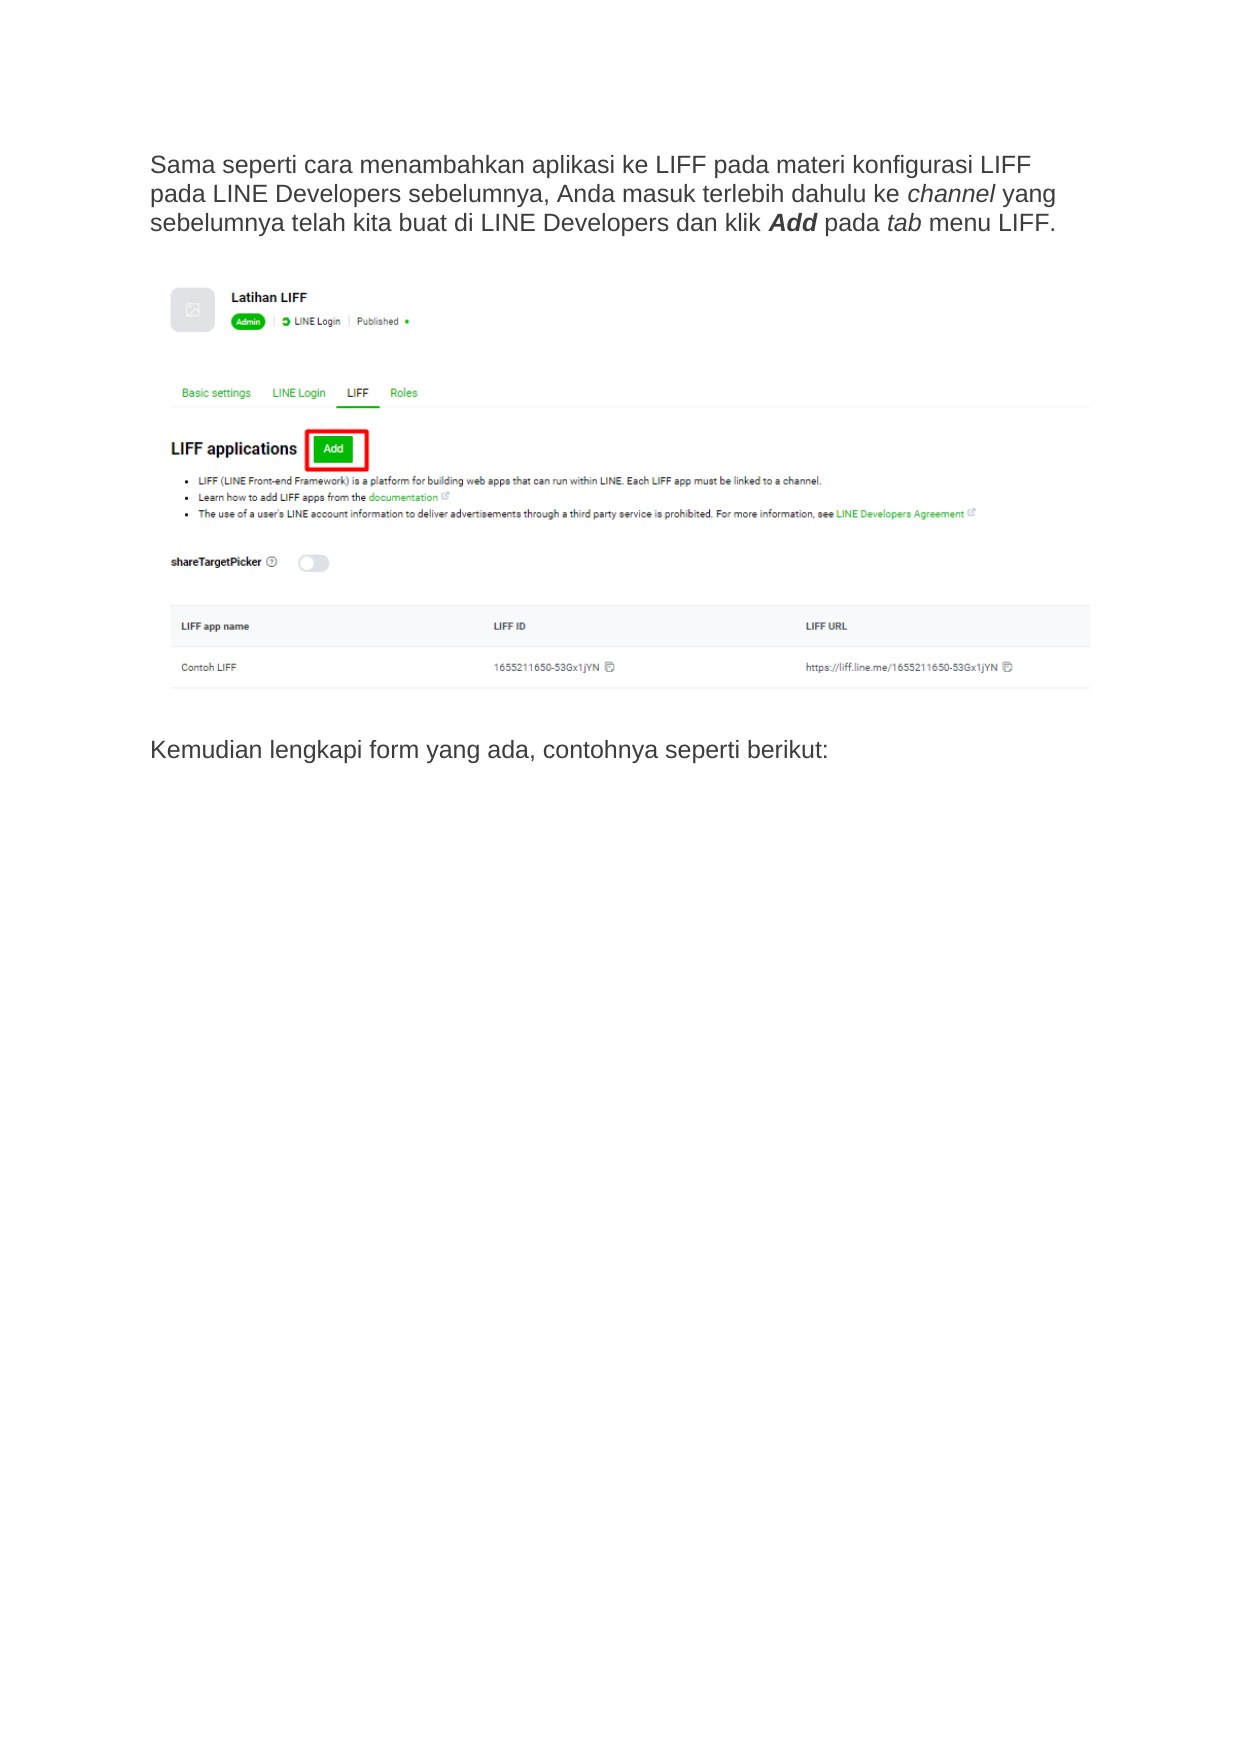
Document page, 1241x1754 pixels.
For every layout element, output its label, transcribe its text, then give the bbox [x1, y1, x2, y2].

text Sama seperti cara menambahkan aplikasi ke LIFF pada materi konfigurasi LIFF pada LINE Developers sebelumnya, Anda masuk terlebih dahulu ke channel yang sebelumnya telah kita buat di LINE Developers dan klik Add pada tab menu LIFF. [150, 150, 1090, 236]
picture [150, 265, 1091, 707]
text Kemudian lengkapi form yang ada, contohnya seperti berikut: [150, 736, 1090, 764]
